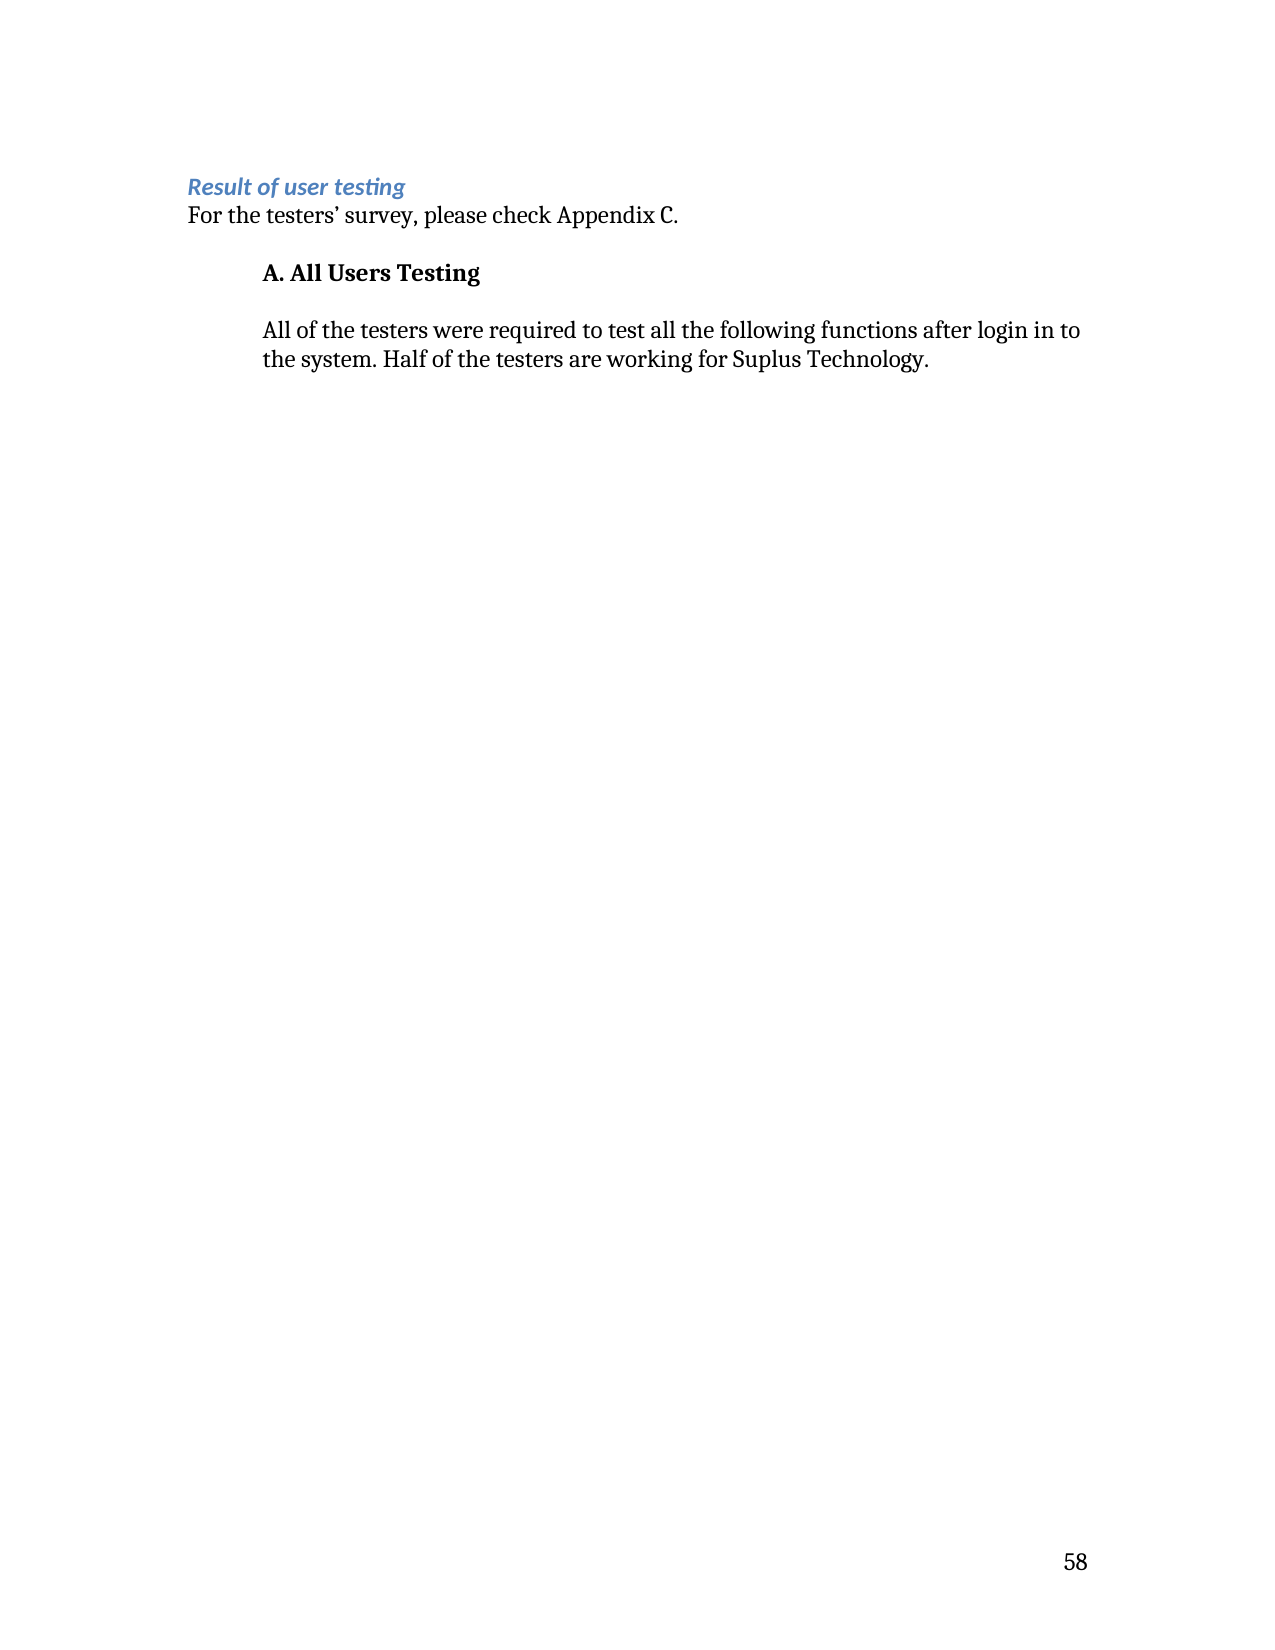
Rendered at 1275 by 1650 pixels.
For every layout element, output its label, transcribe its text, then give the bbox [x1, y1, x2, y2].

list A. All Users Testing [262, 259, 1087, 288]
subtitle Result of user testing [187, 171, 1087, 201]
list All of the testers were required to test all the following functions after login in to the system. Half of the testers are working for Suplus Technology. [262, 316, 1087, 374]
text For the testers’ survey, please check Appendix C. [187, 201, 1087, 230]
